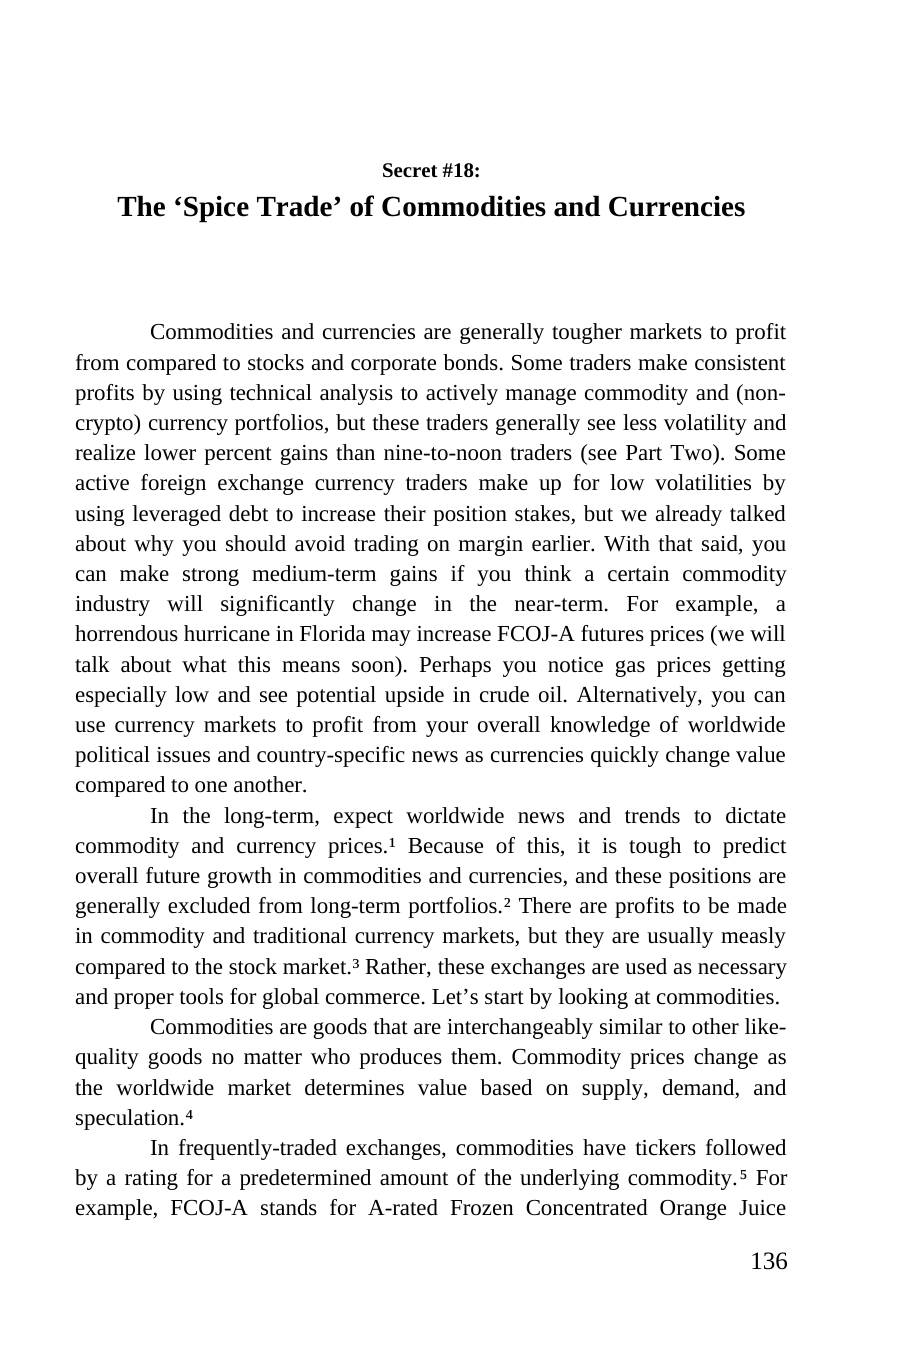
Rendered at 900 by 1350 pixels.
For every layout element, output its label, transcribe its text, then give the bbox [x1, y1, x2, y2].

subtitle The ‘Spice Trade’ of Commodities and Currencies [75, 151, 787, 223]
text Commodities are goods that are interchangeably similar to other like-quality goods no matter who produces them. Commodity prices change as the worldwide market determines value based on supply, demand, and speculation.⁴ [75, 1013, 787, 1130]
text In the long-term, expect worldwide news and trends to dictate commodity and currency prices.¹ Because of this, it is tough to predict overall future growth in commodities and currencies, and these positions are generally excluded from long-term portfolios.² There are profits to be made in commodity and traditional currency markets, but they are usually measly compared to the stock market.³ Rather, these exchanges are used as necessary and proper tools for global commerce. Let’s start by looking at commodities. [75, 802, 787, 1009]
text Commodities and currencies are generally tougher markets to profit from compared to stocks and corporate bonds. Some traders make consistent profits by using technical analysis to actively manage commodity and (non-crypto) currency portfolios, but these traders generally see less volatility and realize lower percent gains than nine-to-noon traders (see Part Two). Some active foreign exchange currency traders make up for low volatilities by using leveraged debt to increase their position stakes, but we already talked about why you should avoid trading on margin earlier. With that said, you can make strong medium-term gains if you think a certain commodity industry will significantly change in the near-term. For example, a horrendous hurricane in Florida may increase FCOJ-A futures prices (we will talk about what this means soon). Perhaps you notice gas prices getting especially low and see potential upside in crude oil. Alternatively, you can use currency markets to profit from your overall knowledge of worldwide political issues and country-specific news as currencies quickly change value compared to one another. [75, 318, 787, 798]
